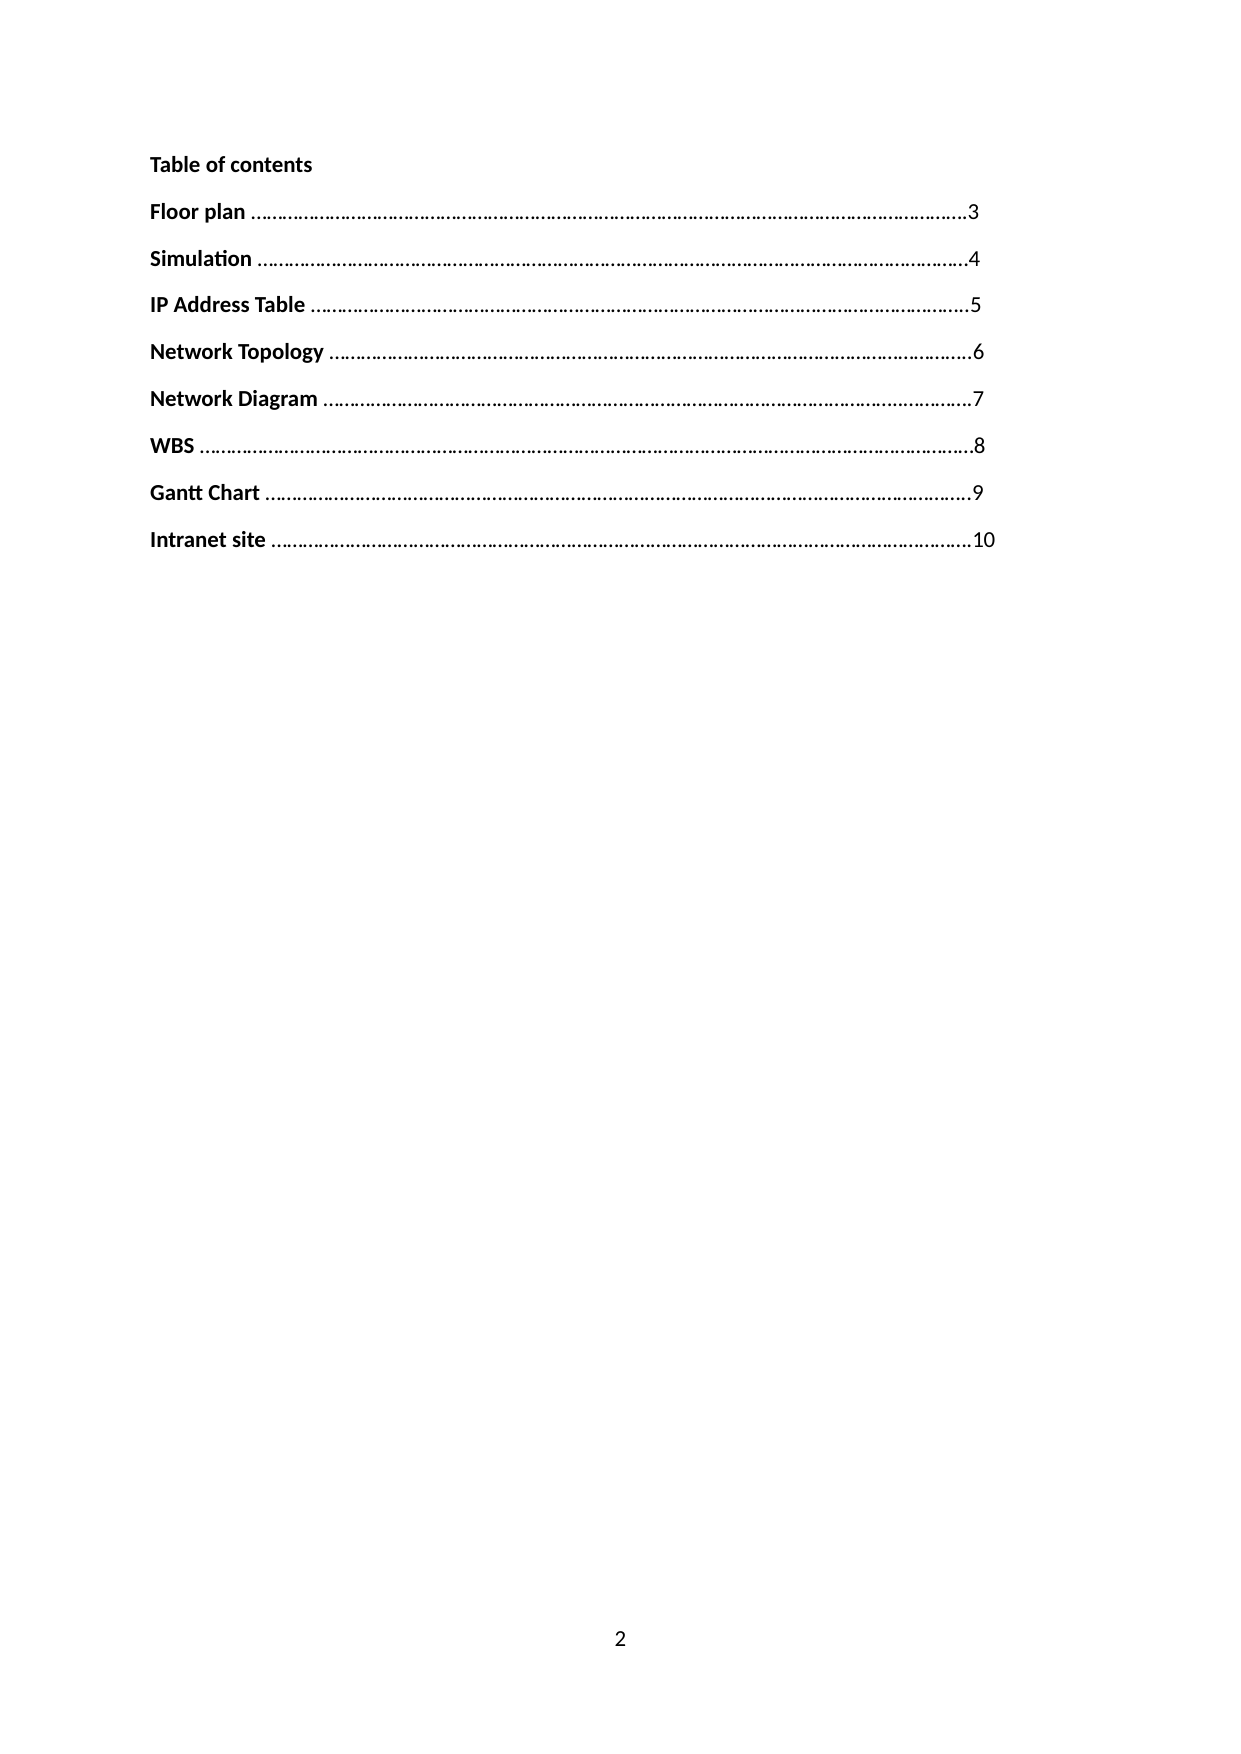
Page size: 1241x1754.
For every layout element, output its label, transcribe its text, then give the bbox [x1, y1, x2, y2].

text Simulation ………………………………………………………………………………………………………………………4 [150, 244, 1090, 272]
text Intranet site …………………………………………………………………………………………………………………….10 [150, 525, 1090, 553]
text IP Address Table ……………………………………………………………………………………………………………..5 [150, 291, 1090, 319]
text Table of contents [150, 150, 1090, 178]
text Network Diagram ………………………………………………………………………………………………..………….7 [150, 384, 1090, 412]
text Floor plan ……………………………………………………………………………………………………………………….3 [150, 197, 1090, 225]
text Gantt Chart ……………………………………………………………………………………………………………………..9 [150, 478, 1090, 506]
text Network Topology …………………………………………………………………………………………………………..6 [150, 337, 1090, 366]
text WBS …………………………………………………………………………………………………………………………………8 [150, 431, 1090, 459]
